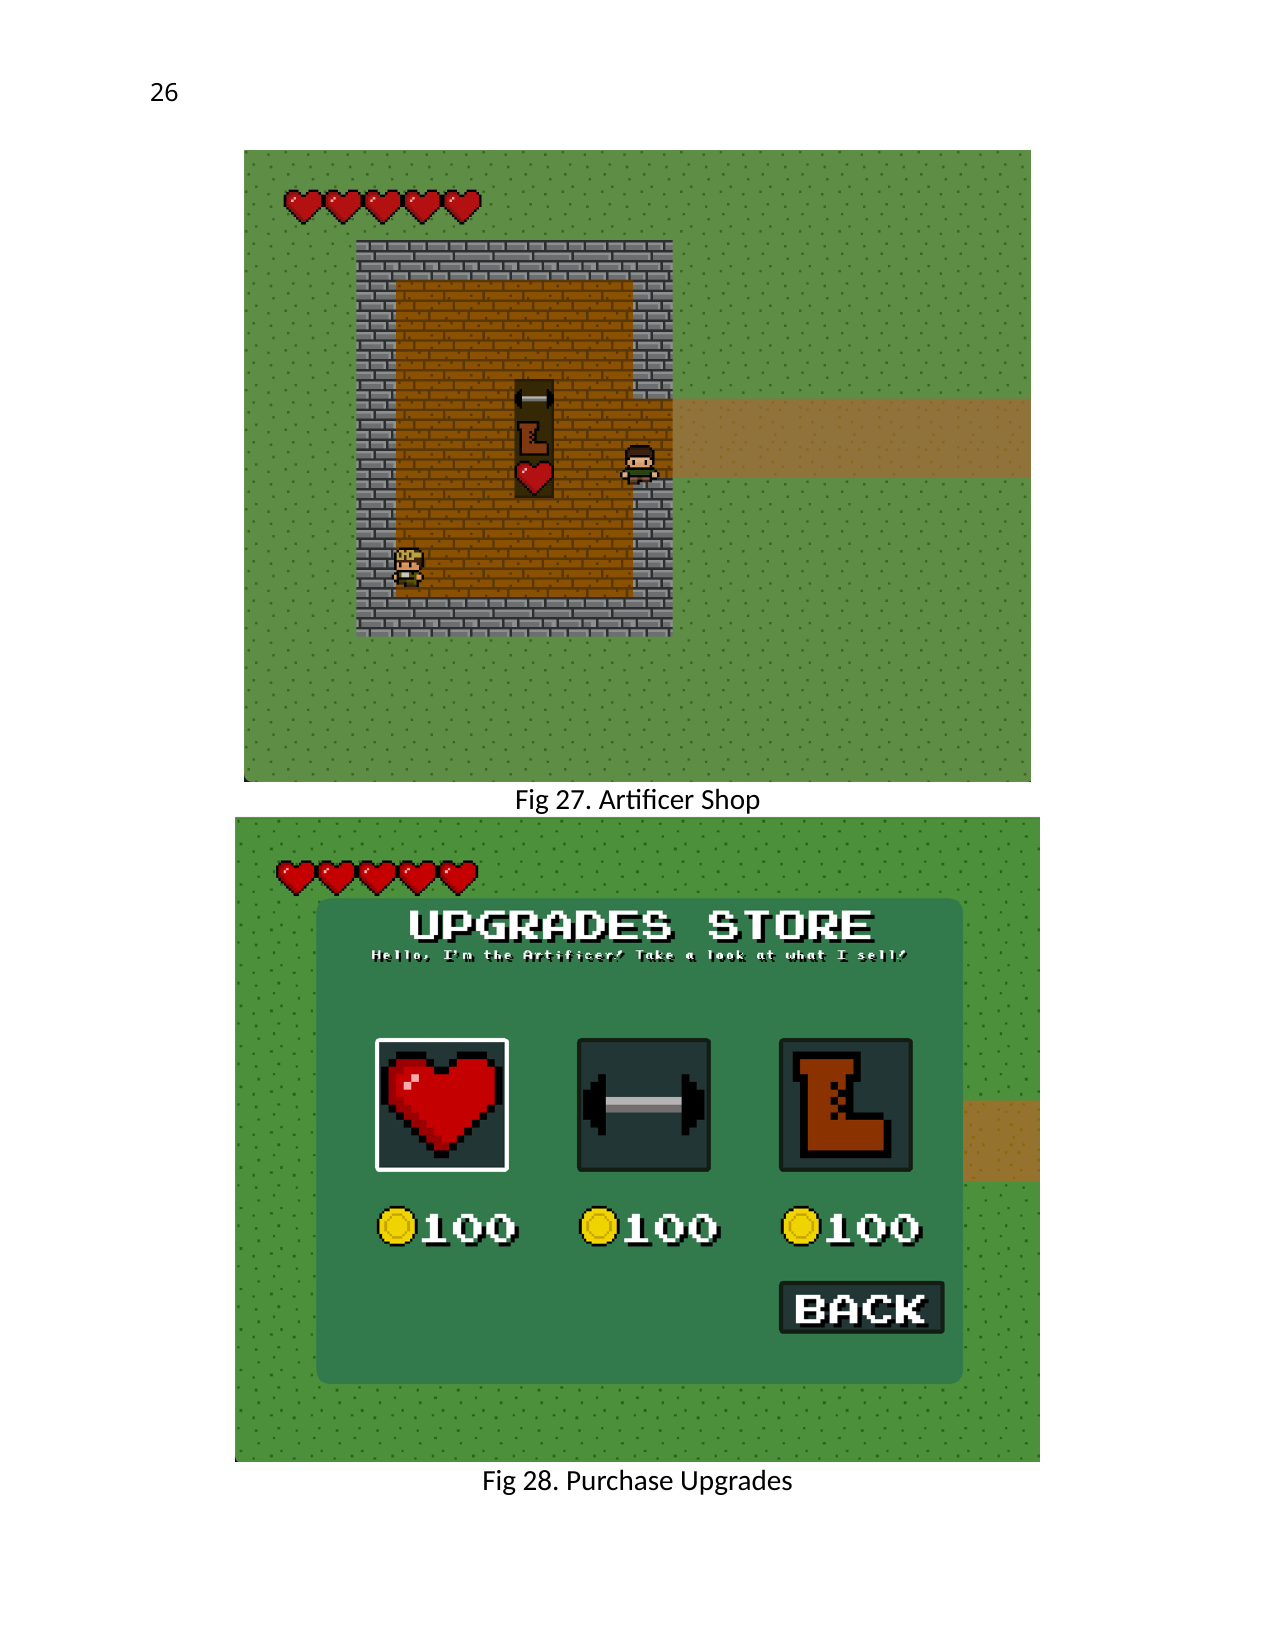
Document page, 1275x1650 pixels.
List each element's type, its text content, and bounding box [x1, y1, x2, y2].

text Fig 27. Artificer Shop [150, 781, 1125, 817]
text Fig 28. Purchase Upgrades [150, 1462, 1125, 1497]
picture [244, 150, 1031, 782]
picture [235, 816, 1040, 1462]
